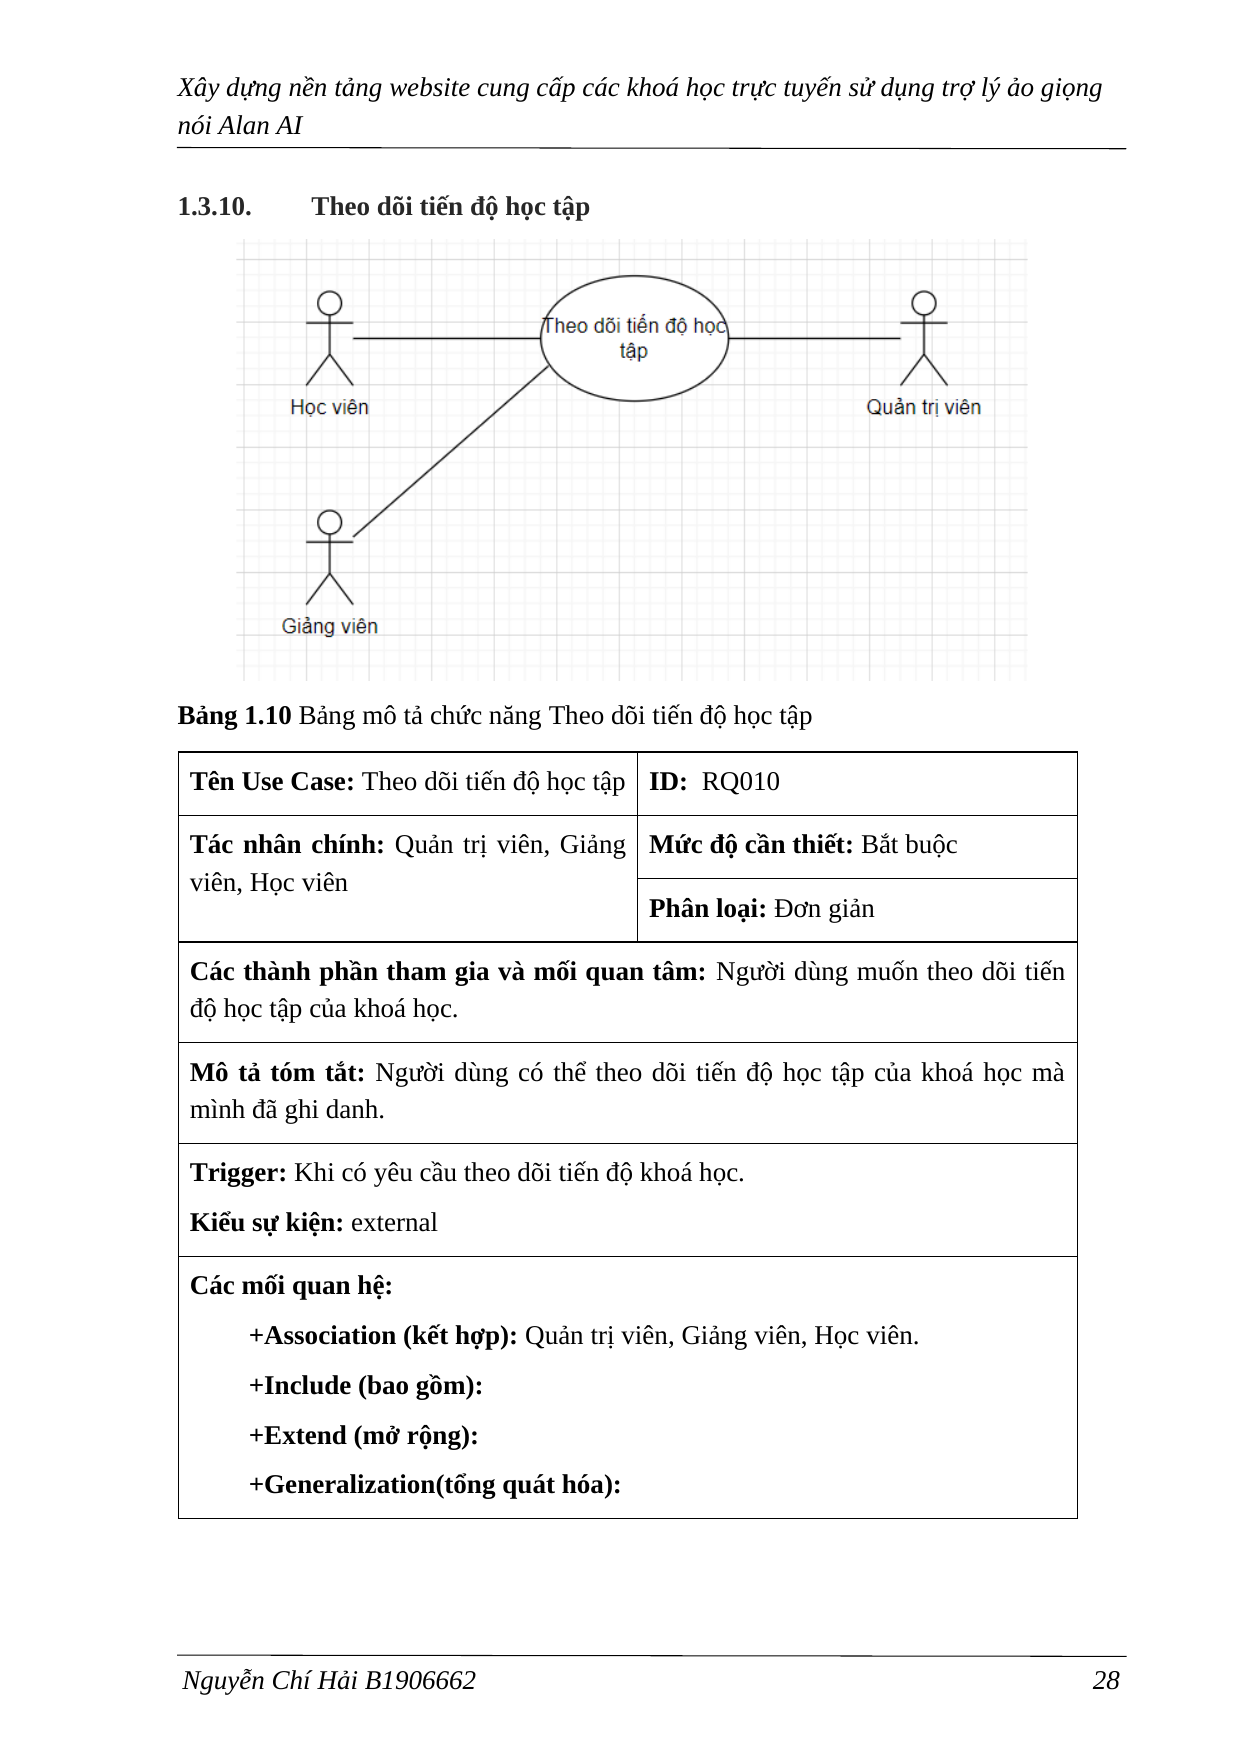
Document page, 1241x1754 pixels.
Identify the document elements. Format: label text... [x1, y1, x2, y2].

subtitle Theo dõi tiến độ học tập [177, 190, 1122, 221]
text Bảng 1.10 Bảng mô tả chức năng Theo dõi tiến độ học tập [177, 699, 1122, 731]
table_header Tên Use Case: Theo dõi tiến độ học tập [179, 753, 637, 815]
table_cell Các mối quan hệ: +Association (kết hợp): Quản trị viên, Giảng viên, Học viên. +Include (bao gồm): +Extend (mở rộng): +Generalization(tổng quát hóa): [179, 1257, 1077, 1518]
picture [236, 239, 1028, 681]
table_cell Mô tả tóm tắt: Người dùng có thể theo dõi tiến độ học tập của khoá học mà mình đã ghi danh. [179, 1043, 1077, 1143]
table_header ID: RQ010 [638, 753, 1077, 815]
table_cell Mức độ cần thiết: Bắt buộc [638, 816, 1077, 878]
table_cell Tác nhân chính: Quản trị viên, Giảng viên, Học viên [179, 816, 637, 941]
table_cell Phân loại: Đơn giản [638, 879, 1077, 941]
table_cell Trigger: Khi có yêu cầu theo dõi tiến độ khoá học. Kiểu sự kiện: external [179, 1144, 1077, 1256]
table_cell Các thành phần tham gia và mối quan tâm: Người dùng muốn theo dõi tiến độ học tập của khoá học. [179, 943, 1077, 1042]
